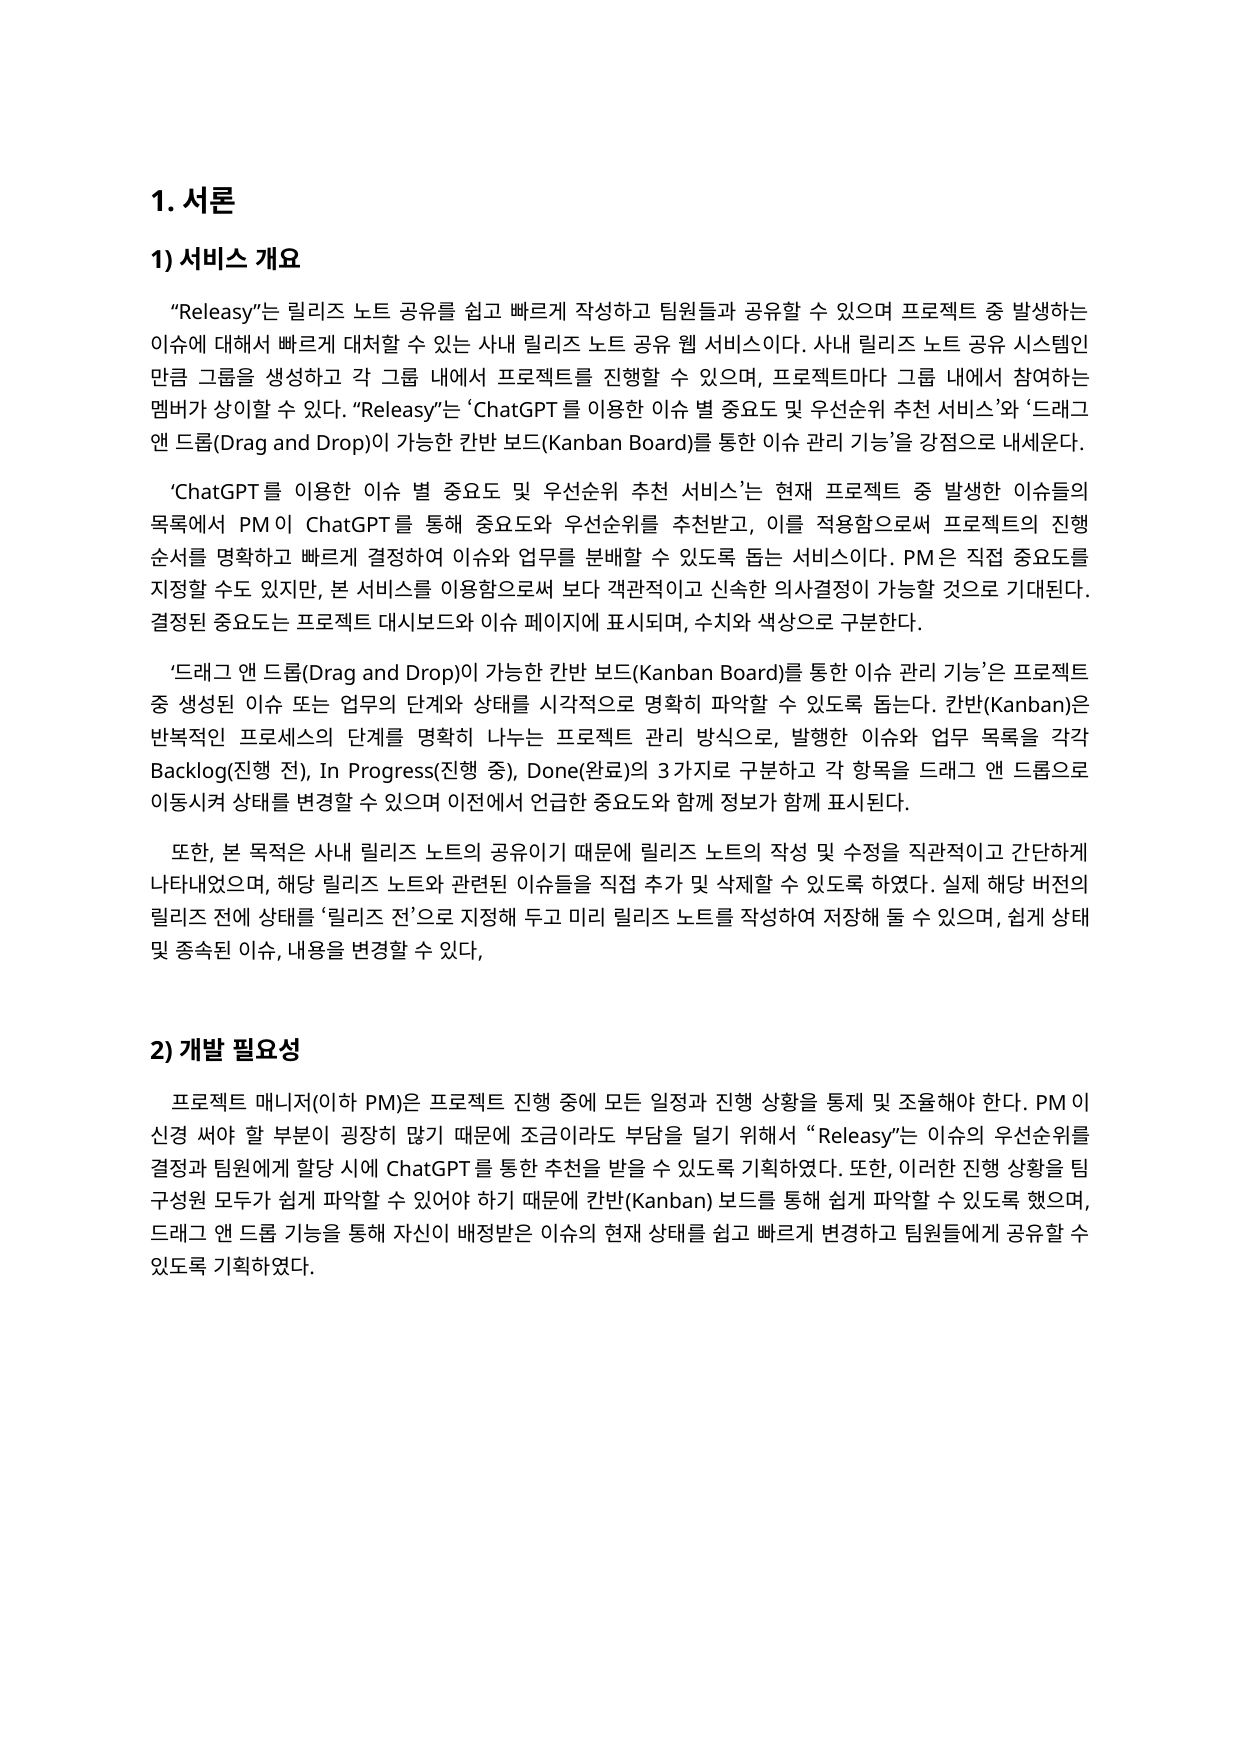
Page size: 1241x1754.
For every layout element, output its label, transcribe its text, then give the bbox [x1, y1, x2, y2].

text 1) 서비스 개요 [150, 239, 1090, 276]
text ‘드래그 앤 드롭(Drag and Drop)이 가능한 칸반 보드(Kanban Board)를 통한 이슈 관리 기능’은 프로젝트 중 생성된 이슈 또는 업무의 단계와 상태를 시각적으로 명확히 파악할 수 있도록 돕는다. 칸반(Kanban)은 반복적인 프로세스의 단계를 명확히 나누는 프로젝트 관리 방식으로, 발행한 이슈와 업무 목록을 각각 Backlog(진행 전), In Progress(진행 중), Done(완료)의 3가지로 구분하고 각 항목을 드래그 앤 드롭으로 이동시켜 상태를 변경할 수 있으며 이전에서 언급한 중요도와 함께 정보가 함께 표시된다. [150, 656, 1090, 817]
text “Releasy”는 릴리즈 노트 공유를 쉽고 빠르게 작성하고 팀원들과 공유할 수 있으며 프로젝트 중 발생하는 이슈에 대해서 빠르게 대처할 수 있는 사내 릴리즈 노트 공유 웹 서비스이다. 사내 릴리즈 노트 공유 시스템인 만큼 그룹을 생성하고 각 그룹 내에서 프로젝트를 진행할 수 있으며, 프로젝트마다 그룹 내에서 참여하는 멤버가 상이할 수 있다. “Releasy”는 ‘ChatGPT를 이용한 이슈 별 중요도 및 우선순위 추천 서비스’와 ‘드래그 앤 드롭(Drag and Drop)이 가능한 칸반 보드(Kanban Board)를 통한 이슈 관리 기능’을 강점으로 내세운다. [150, 295, 1090, 456]
text ‘ChatGPT를 이용한 이슈 별 중요도 및 우선순위 추천 서비스’는 현재 프로젝트 중 발생한 이슈들의 목록에서 PM이 ChatGPT를 통해 중요도와 우선순위를 추천받고, 이를 적용함으로써 프로젝트의 진행 순서를 명확하고 빠르게 결정하여 이슈와 업무를 분배할 수 있도록 돕는 서비스이다. PM은 직접 중요도를 지정할 수도 있지만, 본 서비스를 이용함으로써 보다 객관적이고 신속한 의사결정이 가능할 것으로 기대된다. 결정된 중요도는 프로젝트 대시보드와 이슈 페이지에 표시되며, 수치와 색상으로 구분한다. [150, 476, 1090, 637]
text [150, 1086, 1090, 1280]
text 또한, 본 목적은 사내 릴리즈 노트의 공유이기 때문에 릴리즈 노트의 작성 및 수정을 직관적이고 간단하게 나타내었으며, 해당 릴리즈 노트와 관련된 이슈들을 직접 추가 및 삭제할 수 있도록 하였다. 실제 해당 버전의 릴리즈 전에 상태를 ‘릴리즈 전’으로 지정해 두고 미리 릴리즈 노트를 작성하여 저장해 둘 수 있으며, 쉽게 상태 및 종속된 이슈, 내용을 변경할 수 있다, [150, 836, 1090, 964]
text 2) 개발 필요성 [150, 1031, 1090, 1067]
text 1. 서론 [150, 177, 1090, 219]
